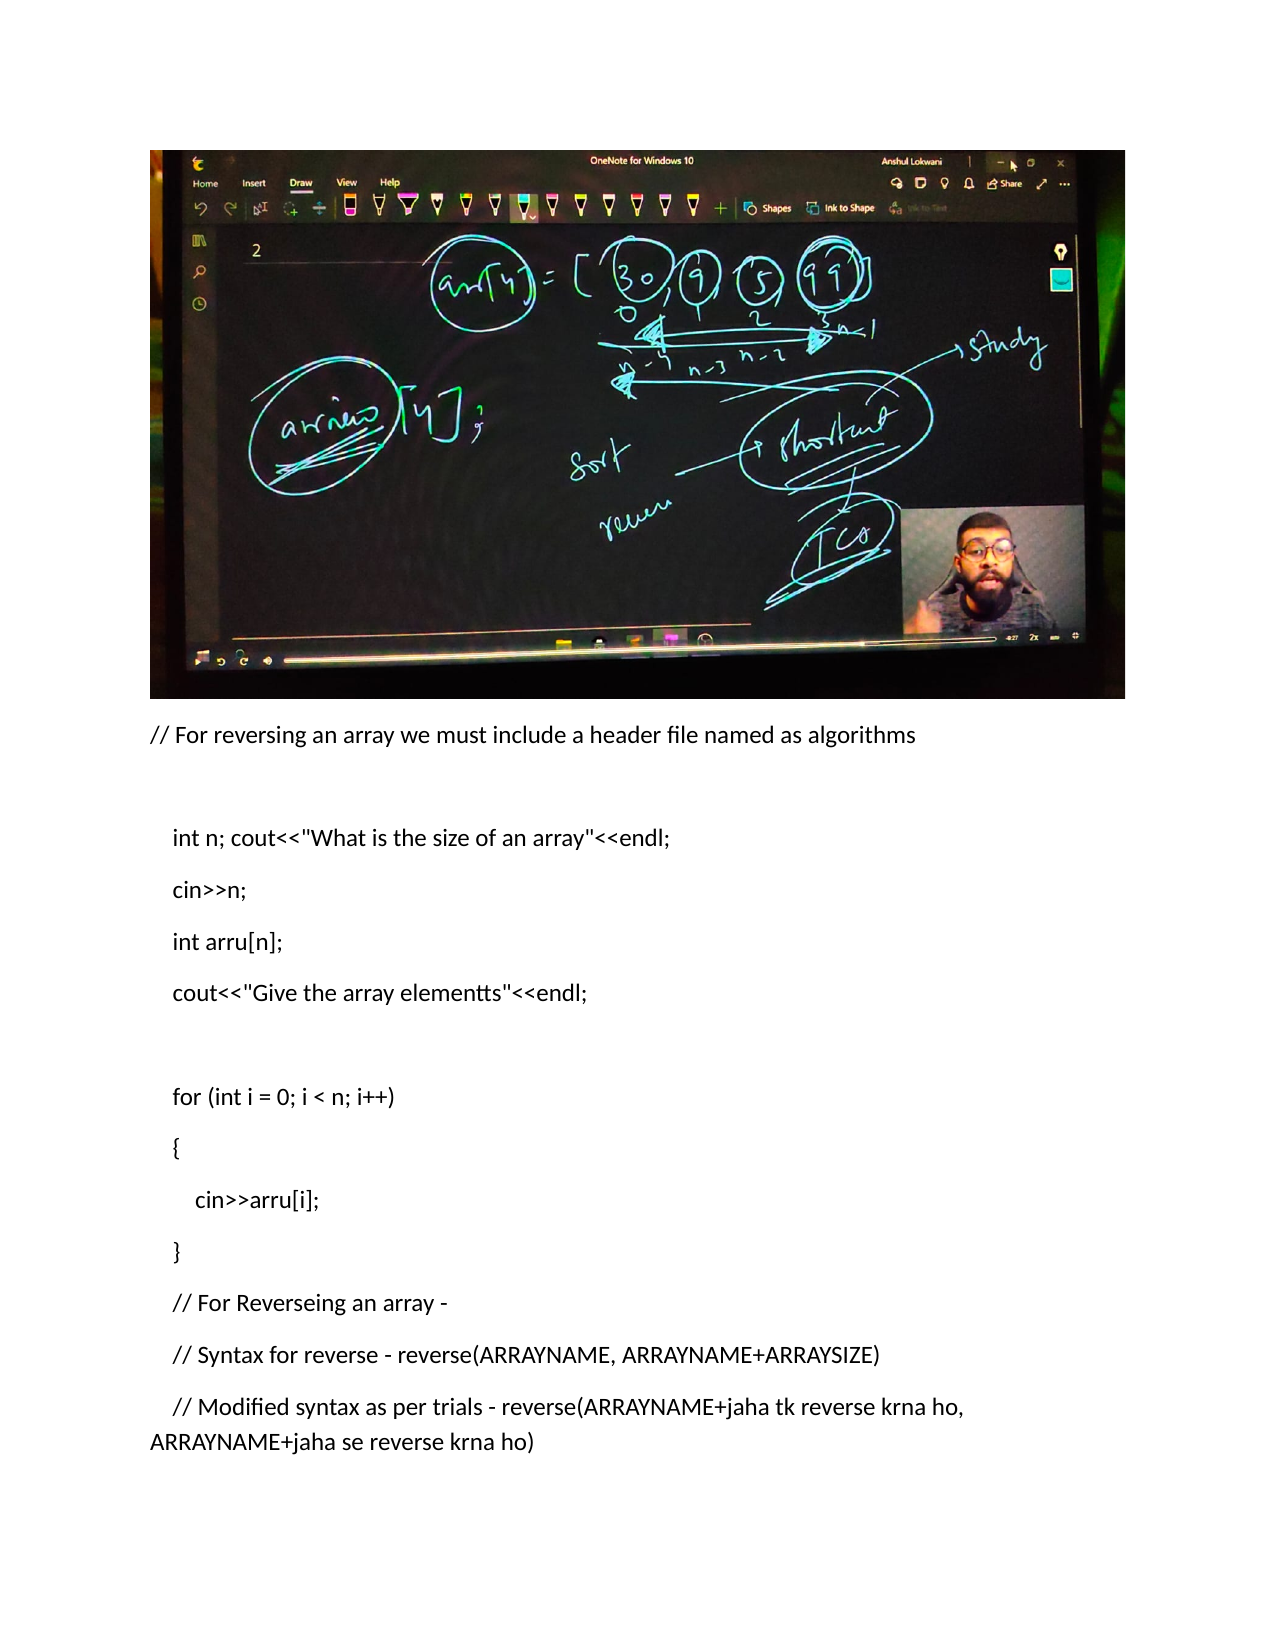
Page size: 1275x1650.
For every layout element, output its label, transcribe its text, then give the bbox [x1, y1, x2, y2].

text cin>>n; [150, 874, 1125, 905]
picture [150, 150, 1125, 699]
text // For reversing an array we must include a header file named as algorithms [150, 719, 1125, 750]
text int arru[n]; [150, 926, 1125, 956]
text int n; cout<<"What is the size of an array"<<endl; [150, 823, 1125, 853]
text { [150, 1133, 1125, 1163]
text for (int i = 0; i < n; i++) [150, 1081, 1125, 1111]
text cin>>arru[i]; [150, 1184, 1125, 1215]
text cout<<"Give the array elementts"<<endl; [150, 978, 1125, 1008]
text // Modified syntax as per trials - reverse(ARRAYNAME+jaha tk reverse krna ho, ARRAYNAME+jaha se reverse krna ho) [150, 1391, 1125, 1456]
text // Syntax for reverse - reverse(ARRAYNAME, ARRAYNAME+ARRAYSIZE) [150, 1339, 1125, 1370]
text // For Reverseing an array - [150, 1288, 1125, 1318]
text } [150, 1236, 1125, 1266]
